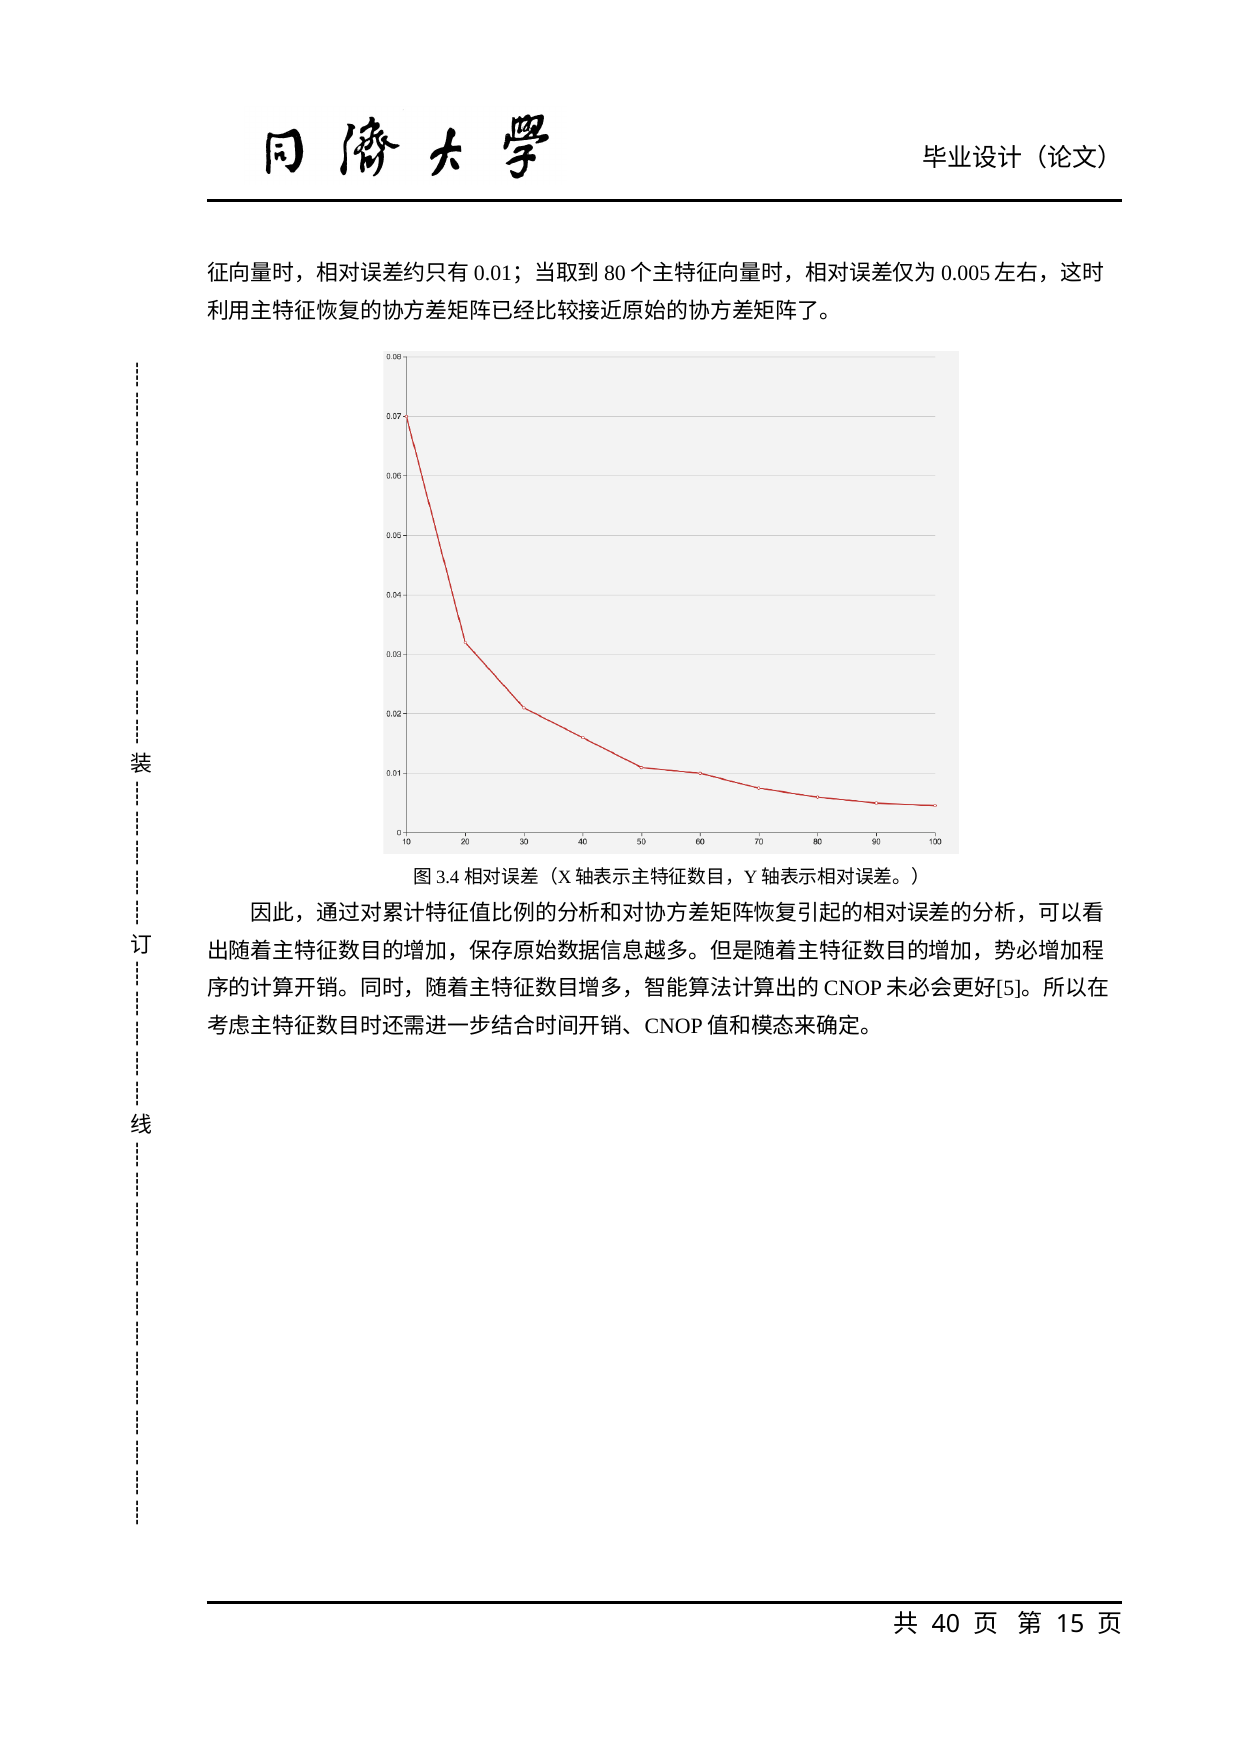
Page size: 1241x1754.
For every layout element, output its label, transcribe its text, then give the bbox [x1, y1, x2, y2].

picture [383, 351, 959, 854]
picture [244, 106, 567, 185]
text 因此，通过对累计特征值比例的分析和对协方差矩阵恢复引起的相对误差的分析，可以看出随着主特征数目的增加，保存原始数据信息越多。但是随着主特征数目的增加，势必增加程序的计算开销。同时，随着主特征数目增多，智能算法计算出的CNOP未必会更好[5]。所以在考虑主特征数目时还需进一步结合时间开销、CNOP值和模态来确定。 [207, 891, 1122, 1041]
